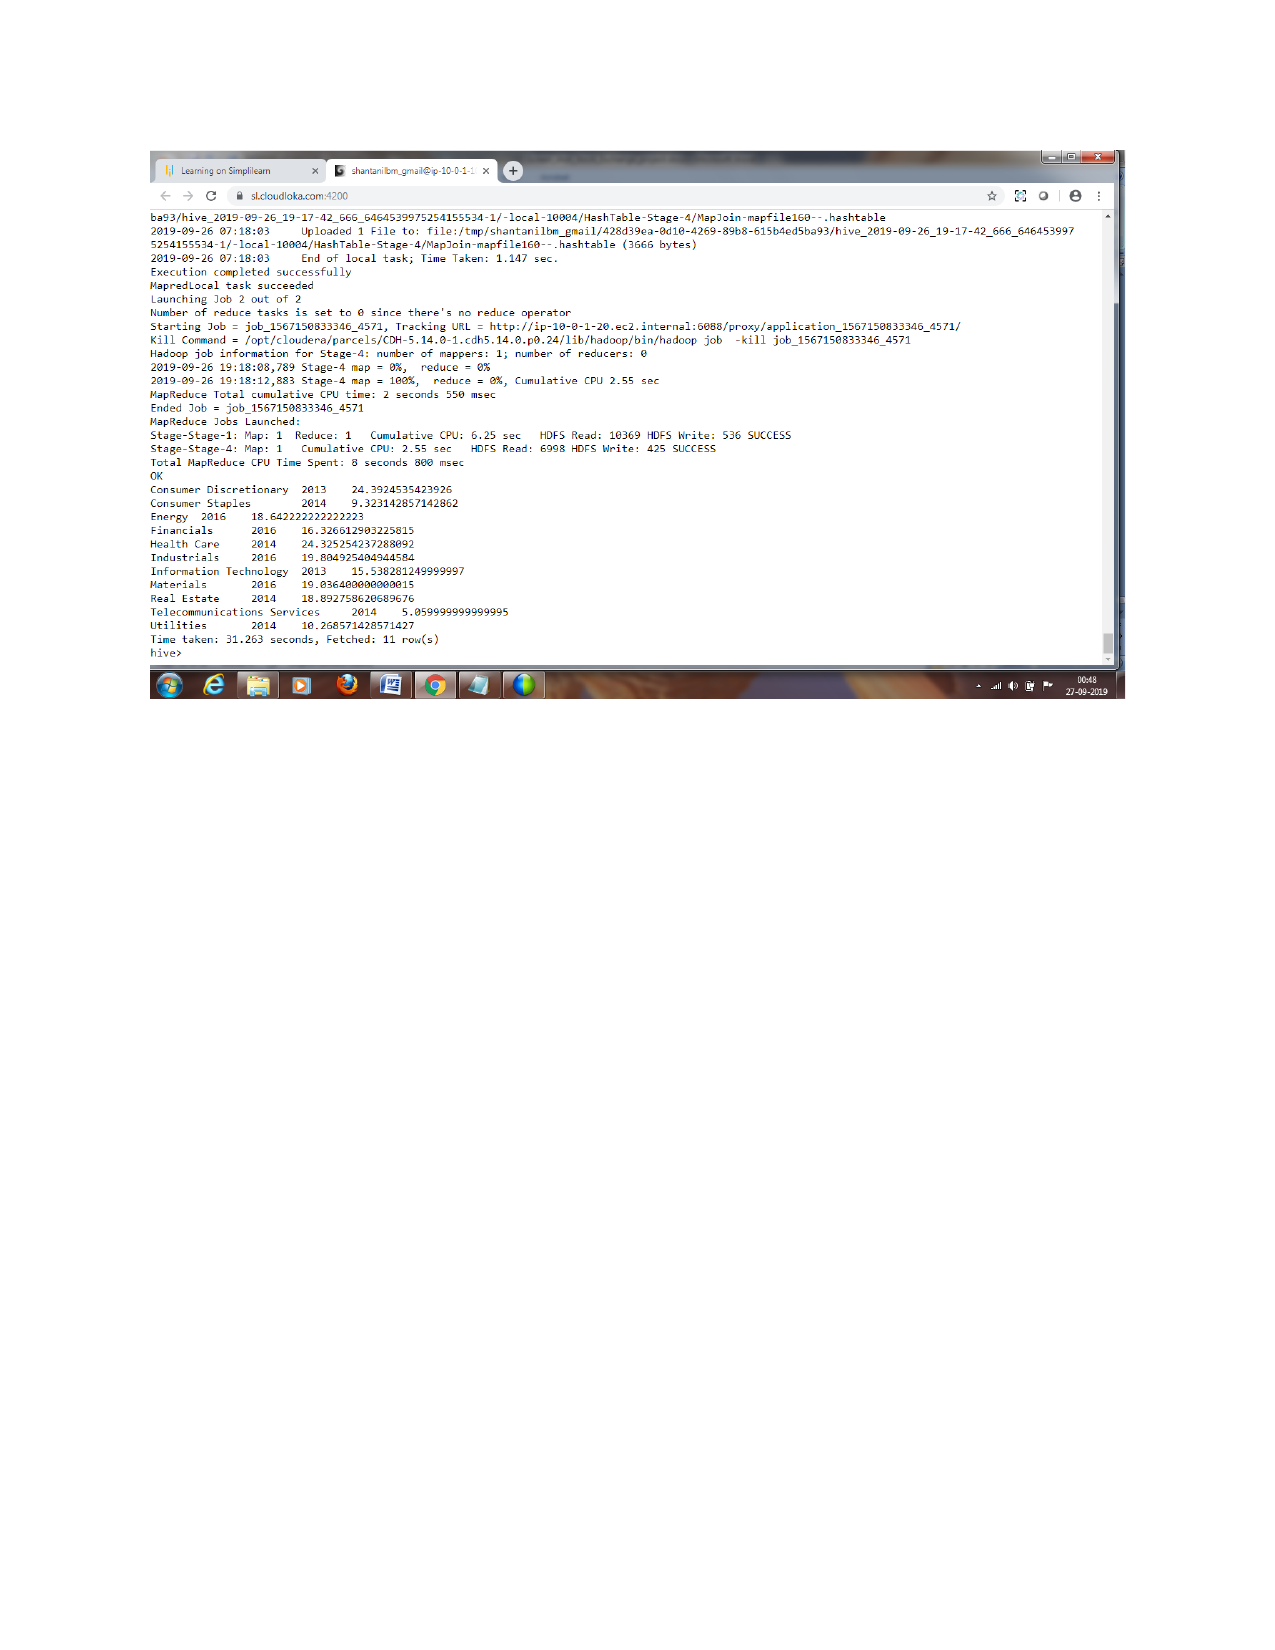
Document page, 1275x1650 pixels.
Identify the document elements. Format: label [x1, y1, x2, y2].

picture [150, 150, 1125, 699]
